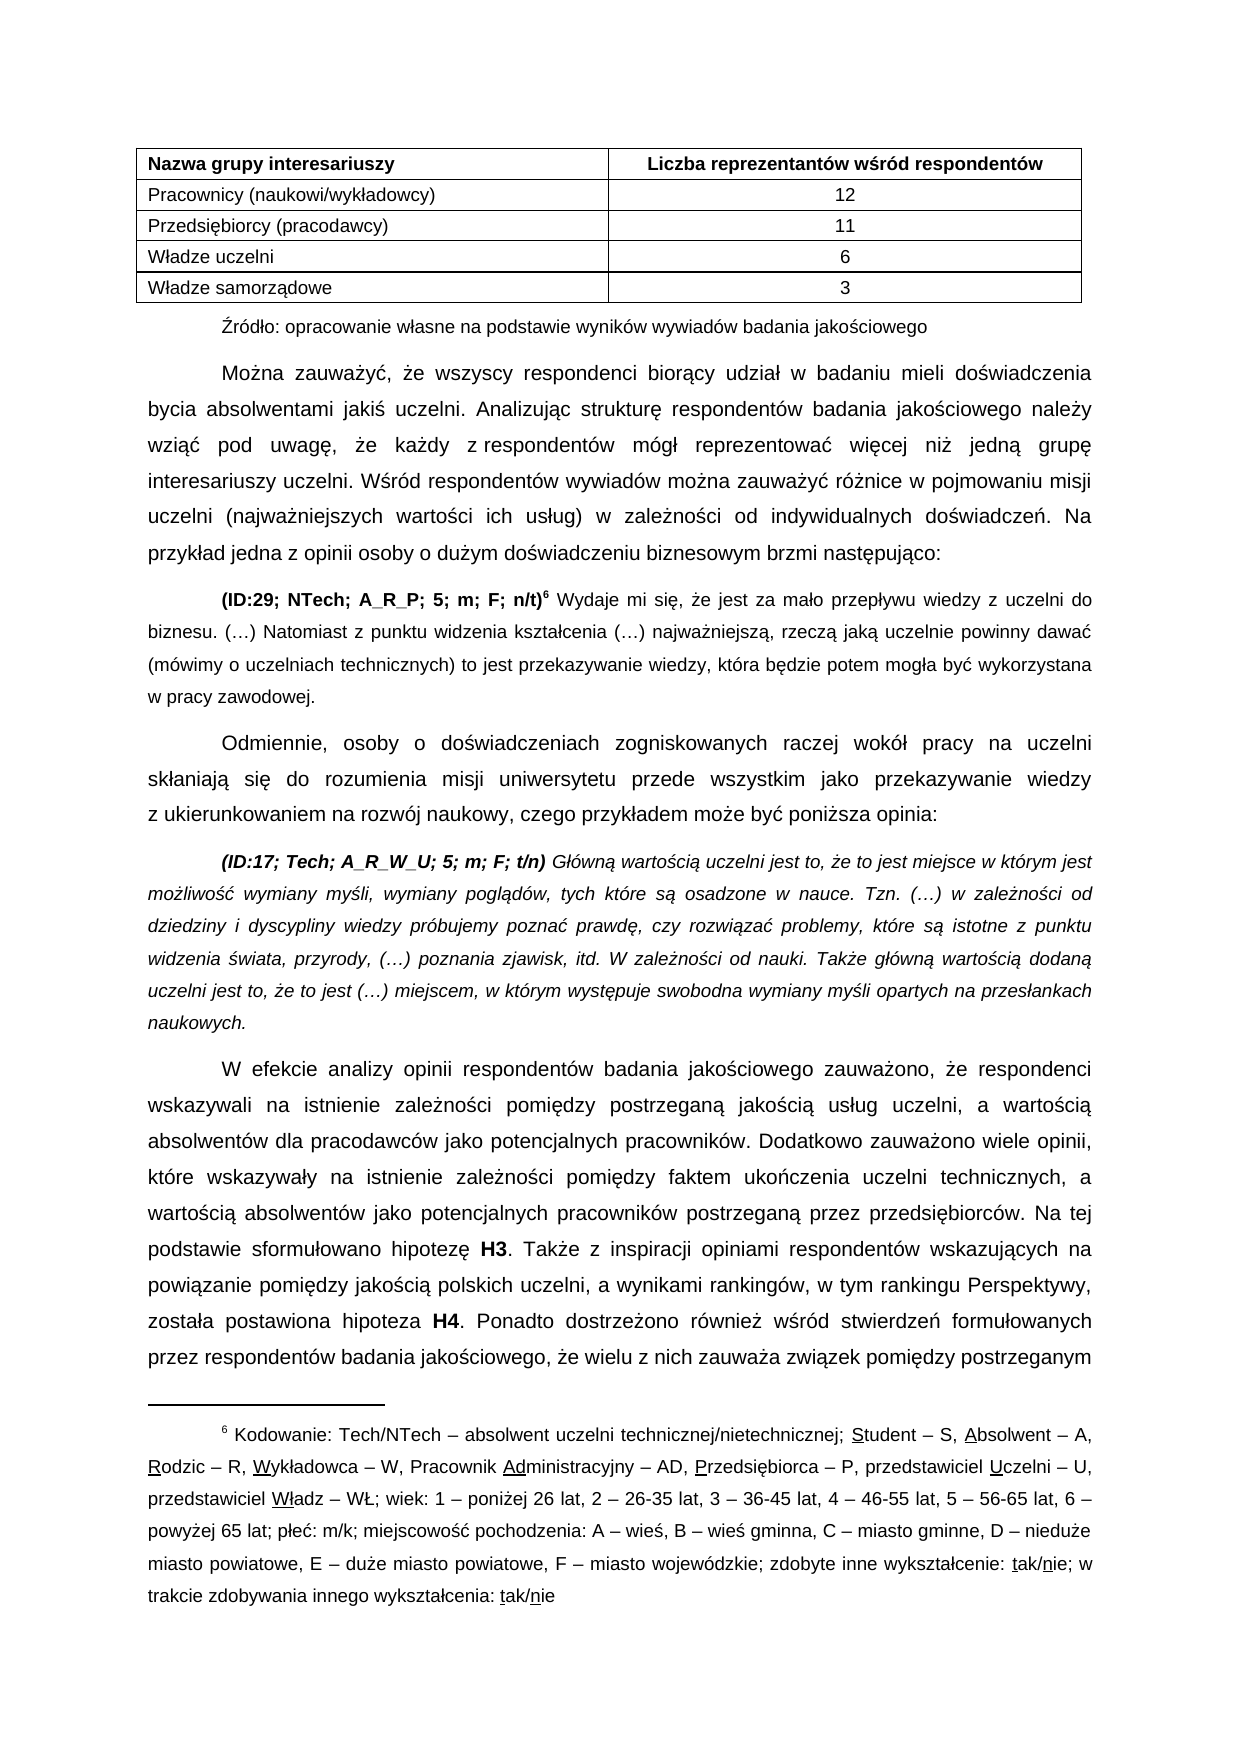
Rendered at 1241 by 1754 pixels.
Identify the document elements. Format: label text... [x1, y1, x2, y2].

text Odmiennie, osoby o doświadczeniach zogniskowanych raczej wokół pracy na uczelni skłaniają się do rozumienia misji uniwersytetu przede wszystkim jako przekazywanie wiedzy z ukierunkowaniem na rozwój naukowy, czego przykładem może być poniższa opinia: [148, 730, 1093, 826]
text (ID:29; NTech; A_R_P; 5; m; F; n/t) Wydaje mi się, że jest za mało przepływu wiedzy z uczelni do biznesu. (…) Natomiast z punktu widzenia kształcenia (…) najważniejszą, rzeczą jaką uczelnie powinny dawać (mówimy o uczelniach technicznych) to jest przekazywanie wiedzy, która będzie potem mogła być wykorzystana w pracy zawodowej. [148, 589, 1093, 707]
table_cell Przedsiębiorcy (pracodawcy) [137, 211, 608, 240]
table_cell Władze uczelni [137, 241, 608, 271]
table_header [609, 149, 1081, 178]
text Można zauważyć, że wszyscy respondenci biorący udział w badaniu mieli doświadczenia bycia absolwentami jakiś uczelni. Analizując strukturę respondentów badania jakościowego należy wziąć pod uwagę, że każdy z respondentów mógł reprezentować więcej niż jedną grupę interesariuszy uczelni. Wśród respondentów wywiadów można zauważyć różnice w pojmowaniu misji uczelni (najważniejszych wartości ich usług) w zależności od indywidualnych doświadczeń. Na przykład jedna z opinii osoby o dużym doświadczeniu biznesowym brzmi następująco: [148, 361, 1093, 564]
text (ID:17; Tech; A_R_W_U; 5; m; F; t/n) Główną wartością uczelni jest to, że to jest miejsce w którym jest możliwość wymiany myśli, wymiany poglądów, tych które są osadzone w nauce. Tzn. (…) w zależności od dziedziny i dyscypliny wiedzy próbujemy poznać prawdę, czy rozwiązać problemy, które są istotne z punktu widzenia świata, przyrody, (…) poznania zjawisk, itd. W zależności od nauki. Także główną wartością dodaną uczelni jest to, że to jest (…) miejscem, w którym występuje swobodna wymiany myśli opartych na przesłankach naukowych. [148, 851, 1093, 1034]
table_cell Pracownicy (naukowi/wykładowcy) [137, 180, 608, 209]
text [148, 1057, 1093, 1368]
table_header Nazwa grupy interesariuszy [137, 149, 608, 178]
table_cell 11 [609, 211, 1081, 240]
table_cell 3 [609, 273, 1081, 302]
text Źródło: opracowanie własne na podstawie wyników wywiadów badania jakościowego [148, 316, 1093, 337]
table_cell 12 [609, 180, 1081, 209]
table_cell Władze samorządowe [137, 273, 608, 302]
table_cell 6 [609, 241, 1081, 271]
